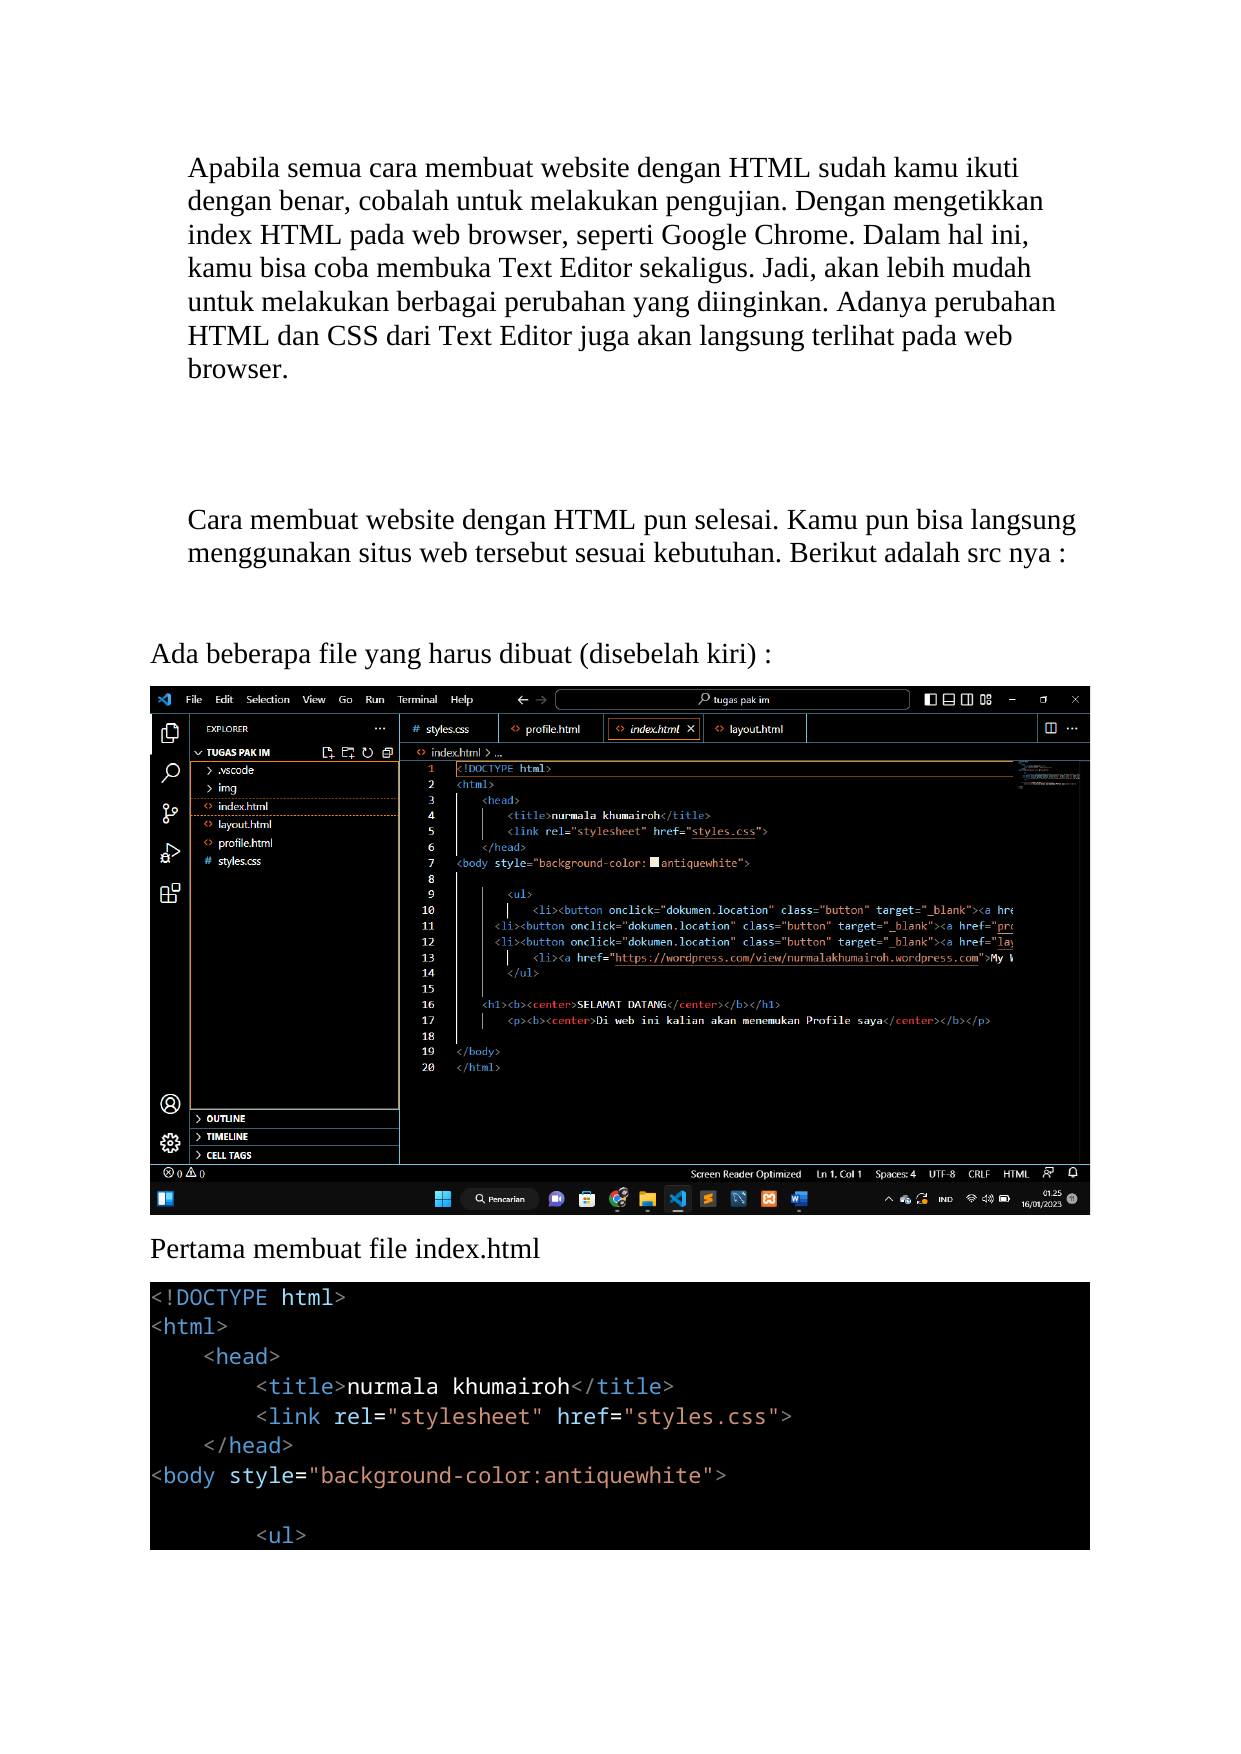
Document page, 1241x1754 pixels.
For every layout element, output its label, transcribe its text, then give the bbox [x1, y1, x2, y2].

picture [150, 686, 1091, 1215]
text <head> [150, 1341, 1090, 1371]
text Pertama membuat file index.html [150, 1231, 1090, 1265]
text <body style="background-color:antiquewhite"> [150, 1460, 1090, 1490]
text Ada beberapa file yang harus dibuat (disebelah kiri) : [150, 636, 1090, 669]
text Apabila semua cara membuat website dengan HTML sudah kamu ikuti dengan benar, cobalah untuk melakukan pengujian. Dengan mengetikkan index HTML pada web browser, seperti Google Chrome. Dalam hal ini, kamu bisa coba membuka Text Editor sekaligus. Jadi, akan lebih mudah untuk melakukan berbagai perubahan yang diinginkan. Adanya perubahan HTML dan CSS dari Text Editor juga akan langsung terlihat pada web browser. [187, 150, 1090, 385]
text <title>nurmala khumairoh</title> [150, 1371, 1090, 1401]
text <html> [150, 1311, 1090, 1341]
text <!DOCTYPE html> [150, 1282, 1090, 1311]
text Cara membuat website dengan HTML pun selesai. Kamu pun bisa langsung menggunakan situs web tersebut sesuai kebutuhan. Berikut adalah src nya : [187, 502, 1090, 569]
text <link rel="stylesheet" href="styles.css"> [150, 1401, 1090, 1431]
text </head> [150, 1431, 1090, 1460]
text <ul> [150, 1520, 1090, 1550]
